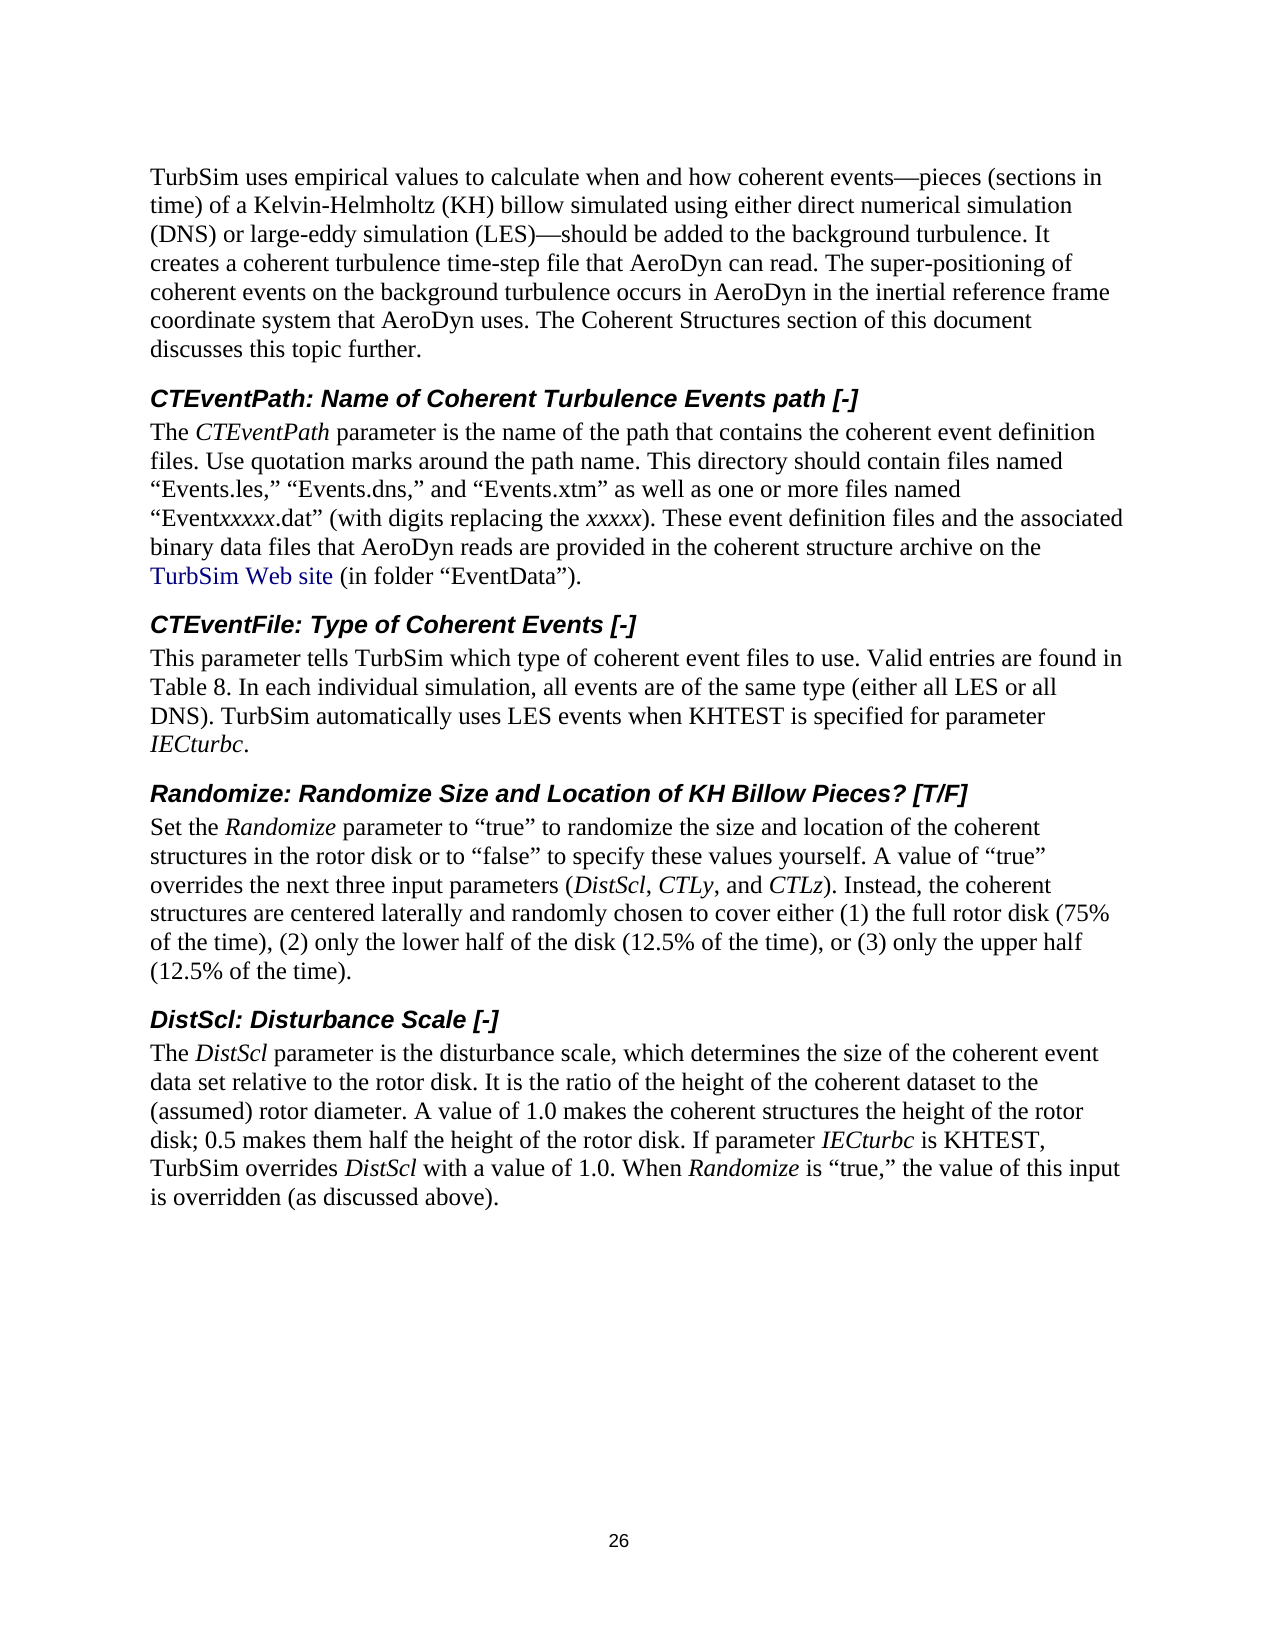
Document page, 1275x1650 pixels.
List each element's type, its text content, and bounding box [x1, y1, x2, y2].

text DistScl: Disturbance Scale [-] [150, 1006, 1125, 1034]
text The CTEventPath parameter is the name of the path that contains the coherent event definition files. Use quotation marks around the path name. This directory should contain files named “Events.les,” “Events.dns,” and “Events.xtm” as well as one or more files named “Eventxxxxx.dat” (with digits replacing the xxxxx). These event definition files and the associated binary data files that AeroDyn reads are provided in the coherent structure archive on the TurbSim Web site (in folder “EventData”). [150, 417, 1125, 589]
text Set the Randomize parameter to “true” to randomize the size and location of the coherent structures in the rotor disk or to “false” to specify these values yourself. A value of “true” overrides the next three input parameters (DistScl, CTLy, and CTLz). Instead, the coherent structures are centered laterally and randomly chosen to cover either (1) the full rotor disk (75% of the time), (2) only the lower half of the disk (12.5% of the time), or (3) only the upper half (12.5% of the time). [150, 812, 1125, 985]
text CTEventFile: Type of Coherent Events [-] [150, 610, 1125, 639]
text CTEventPath: Name of Coherent Turbulence Events path [-] [150, 384, 1125, 413]
text The DistScl parameter is the disturbance scale, which determines the size of the coherent event data set relative to the rotor disk. It is the ratio of the height of the coherent dataset to the (assumed) rotor diameter. A value of 1.0 makes the coherent structures the height of the rotor disk; 0.5 makes them half the height of the rotor disk. If parameter IECturbc is KHTEST, TurbSim overrides DistScl with a value of 1.0. When Randomize is “true,” the value of this input is overridden (as discussed above). [150, 1038, 1125, 1211]
text This parameter tells TurbSim which type of coherent event files to use. Valid entries are found in Table 8. In each individual simulation, all events are of the same type (either all LES or all DNS). TurbSim automatically uses LES events when KHTEST is specified for parameter IECturbc. [150, 643, 1125, 758]
text TurbSim uses empirical values to calculate when and how coherent events—pieces (sections in time) of a Kelvin-Helmholtz (KH) billow simulated using either direct numerical simulation (DNS) or large-eddy simulation (LES)—should be added to the background turbulence. It creates a coherent turbulence time-step file that AeroDyn can read. The super-positioning of coherent events on the background turbulence occurs in AeroDyn in the inertial reference frame coordinate system that AeroDyn uses. The Coherent Structures section of this document discusses this topic further. [150, 162, 1125, 363]
text Randomize: Randomize Size and Location of KH Billow Pieces? [T/F] [150, 779, 1125, 808]
